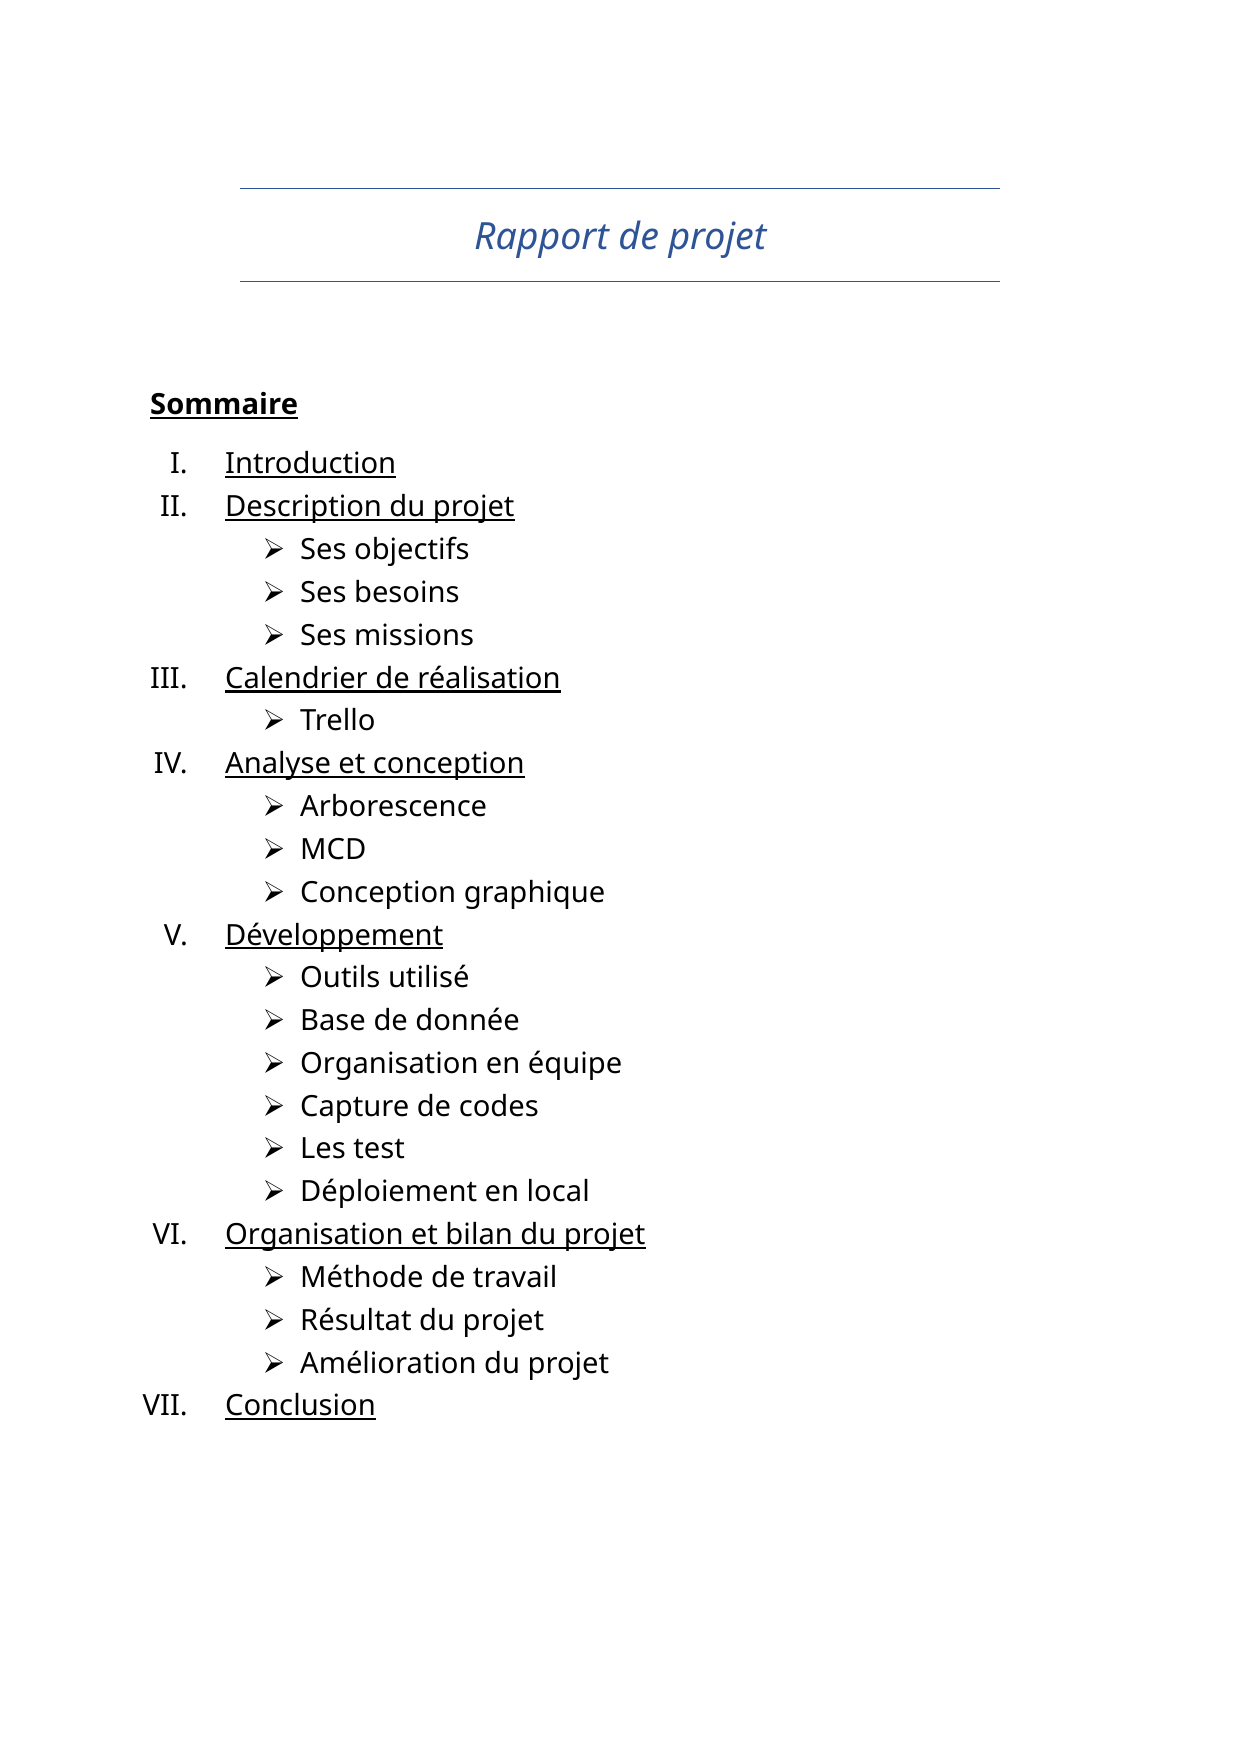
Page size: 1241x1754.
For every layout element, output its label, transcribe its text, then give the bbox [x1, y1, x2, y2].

list Conclusion [187, 1385, 1090, 1424]
list Outils utilisé [262, 957, 1090, 996]
list Méthode de travail [262, 1256, 1090, 1296]
list Les test [262, 1128, 1090, 1167]
list Déploiement en local [262, 1171, 1090, 1210]
text Sommaire [150, 383, 1090, 423]
list Introduction [187, 443, 1090, 482]
list Trello [262, 700, 1090, 739]
list Arborescence [262, 785, 1090, 825]
list Base de donnée [262, 999, 1090, 1039]
list Capture de codes [262, 1085, 1090, 1125]
list Organisation et bilan du projet [187, 1213, 1090, 1253]
list Développement [187, 914, 1090, 953]
list Calendrier de réalisation [187, 657, 1090, 697]
list Ses objectifs [262, 528, 1090, 568]
list Conception graphique [262, 871, 1090, 911]
list Ses missions [262, 614, 1090, 654]
list Amélioration du projet [262, 1342, 1090, 1382]
list Résultat du projet [262, 1299, 1090, 1339]
list MCD [262, 828, 1090, 868]
list Ses besoins [262, 571, 1090, 611]
list Analyse et conception [187, 742, 1090, 782]
text Rapport de projet [240, 189, 1000, 281]
list Organisation en équipe [262, 1042, 1090, 1082]
list Description du projet [187, 486, 1090, 525]
